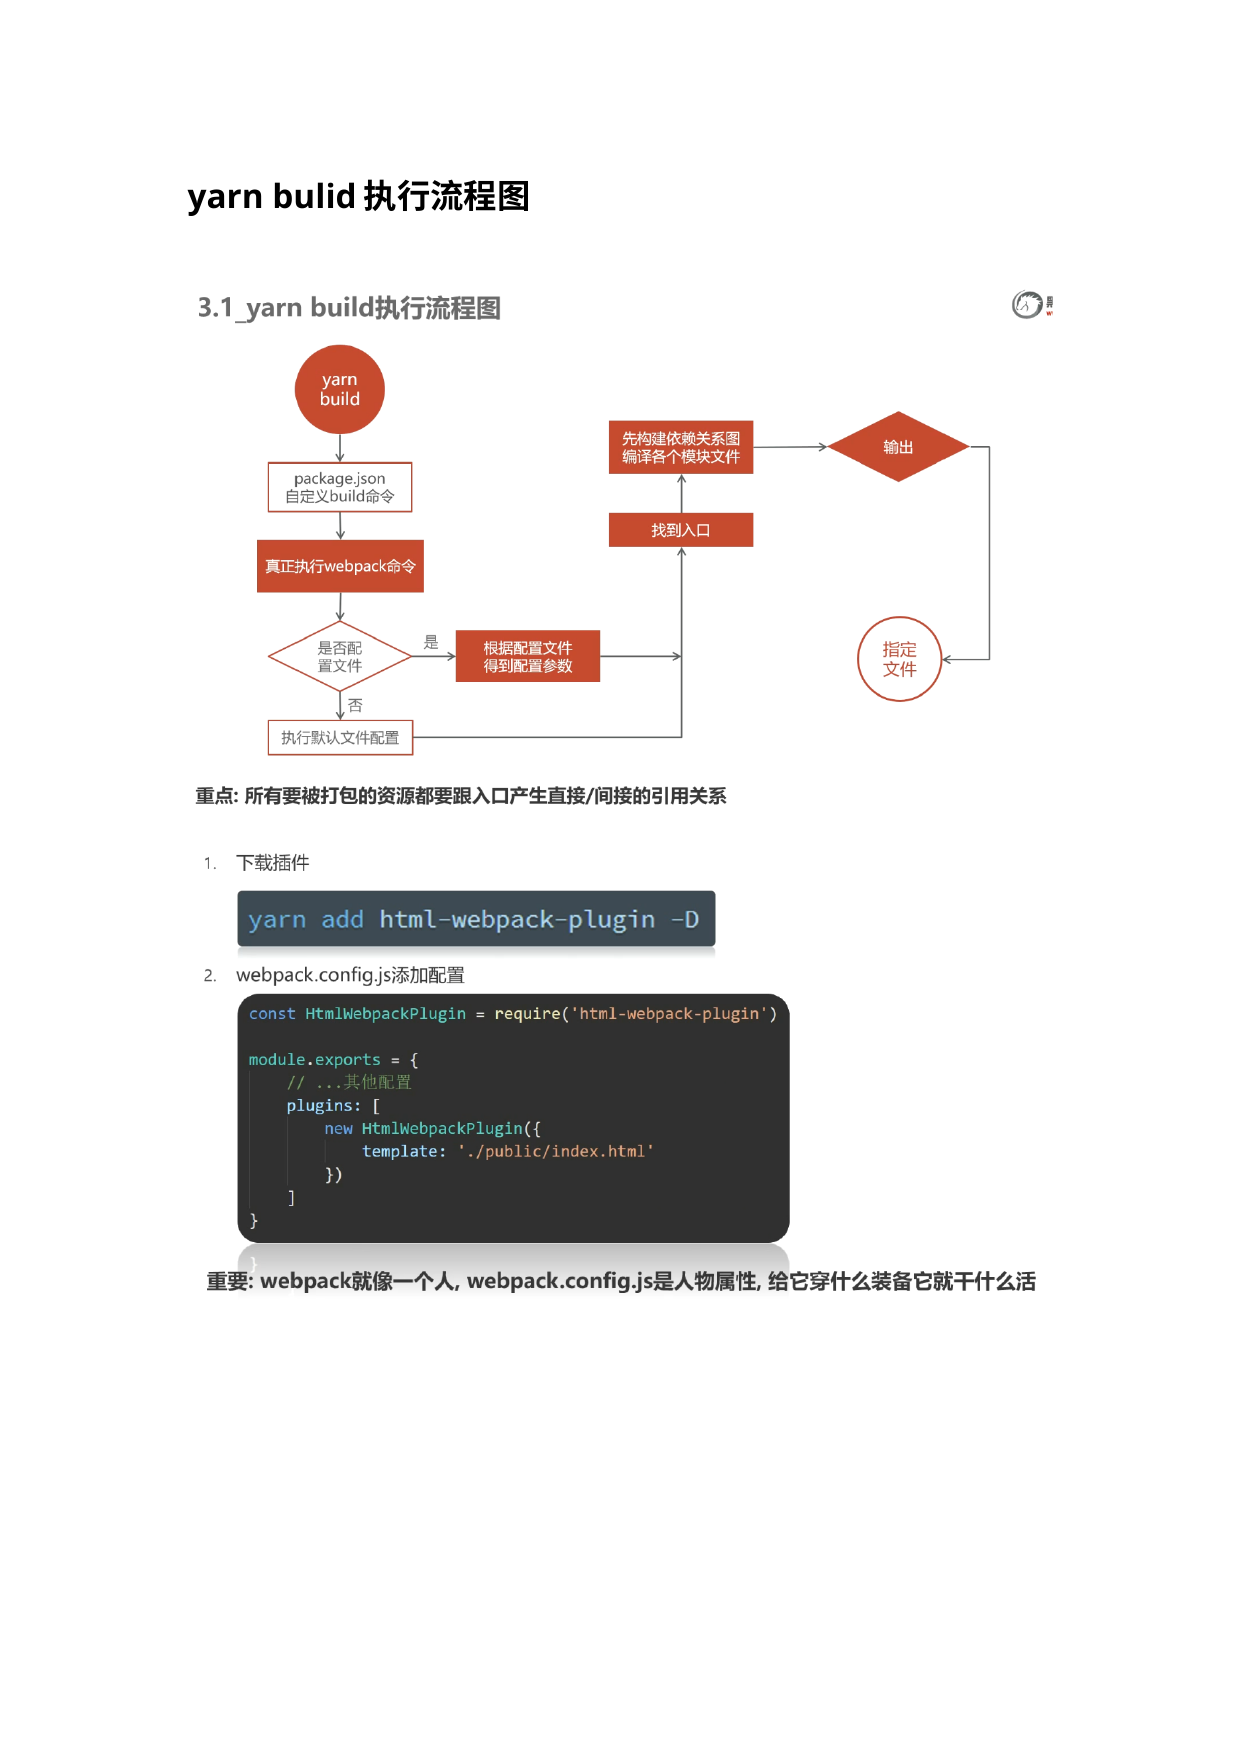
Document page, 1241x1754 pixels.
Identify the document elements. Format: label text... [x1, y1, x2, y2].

picture [187, 841, 1053, 1312]
picture [187, 289, 1053, 812]
subtitle yarn bulid执行流程图 [187, 162, 1053, 227]
